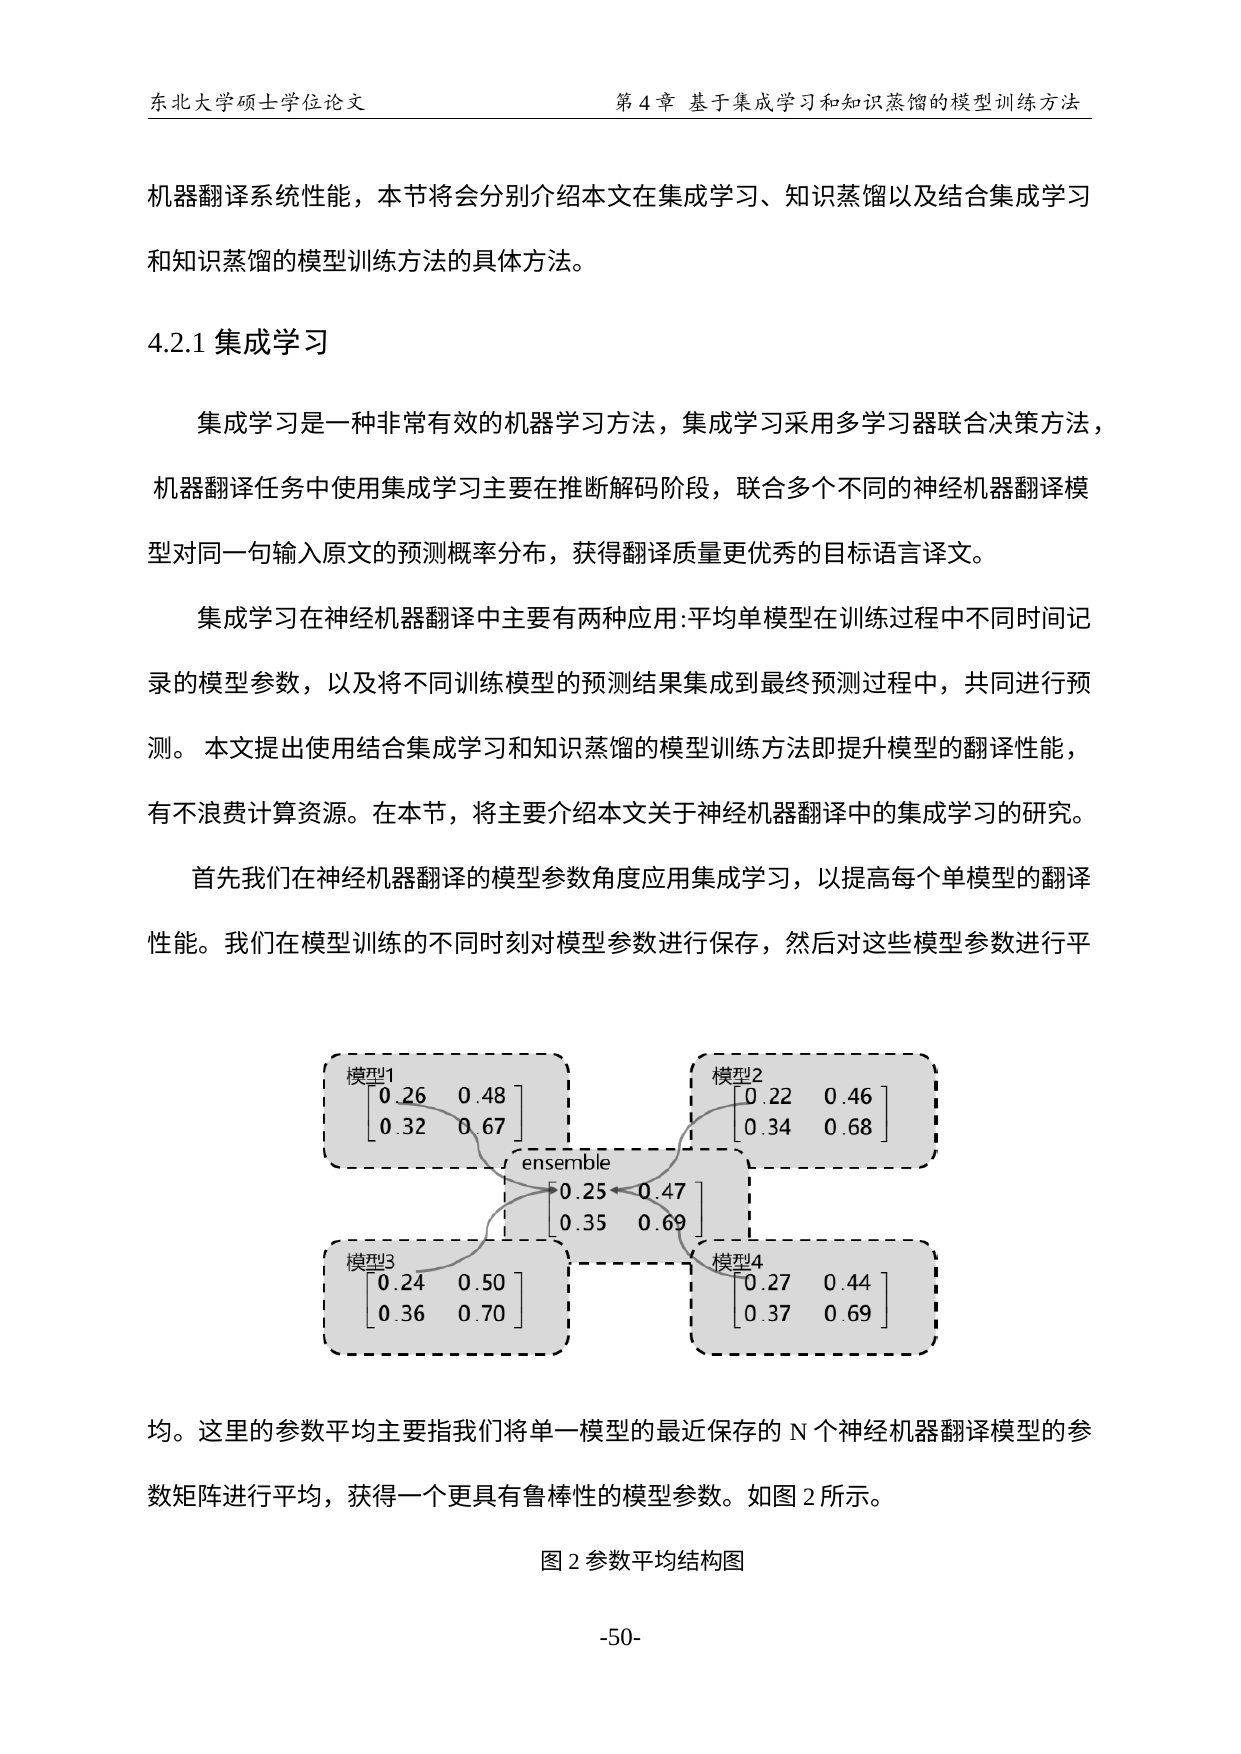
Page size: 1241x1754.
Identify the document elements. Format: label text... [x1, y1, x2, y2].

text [148, 162, 1092, 292]
text 集成学习在神经机器翻译中主要有两种应用:平均单模型在训练过程中不同时间记录的模型参数，以及将不同训练模型的预测结果集成到最终预测过程中，共同进行预测。 本文提出使用结合集成学习和知识蒸馏的模型训练方法即提升模型的翻译性能，有不浪费计算资源。在本节，将主要介绍本文关于神经机器翻译中的集成学习的研究。 [148, 584, 1092, 844]
picture [313, 1036, 955, 1365]
text 图2 参数平均结构图 [148, 1527, 1092, 1592]
text 集成学习是一种非常有效的机器学习方法，集成学习采用多学习器联合决策方法， 机器翻译任务中使用集成学习主要在推断解码阶段，联合多个不同的神经机器翻译模型对同一句输入原文的预测概率分布，获得翻译质量更优秀的目标语言译文。 [148, 389, 1092, 584]
text 4.2.1 集成学习 [148, 308, 1092, 373]
